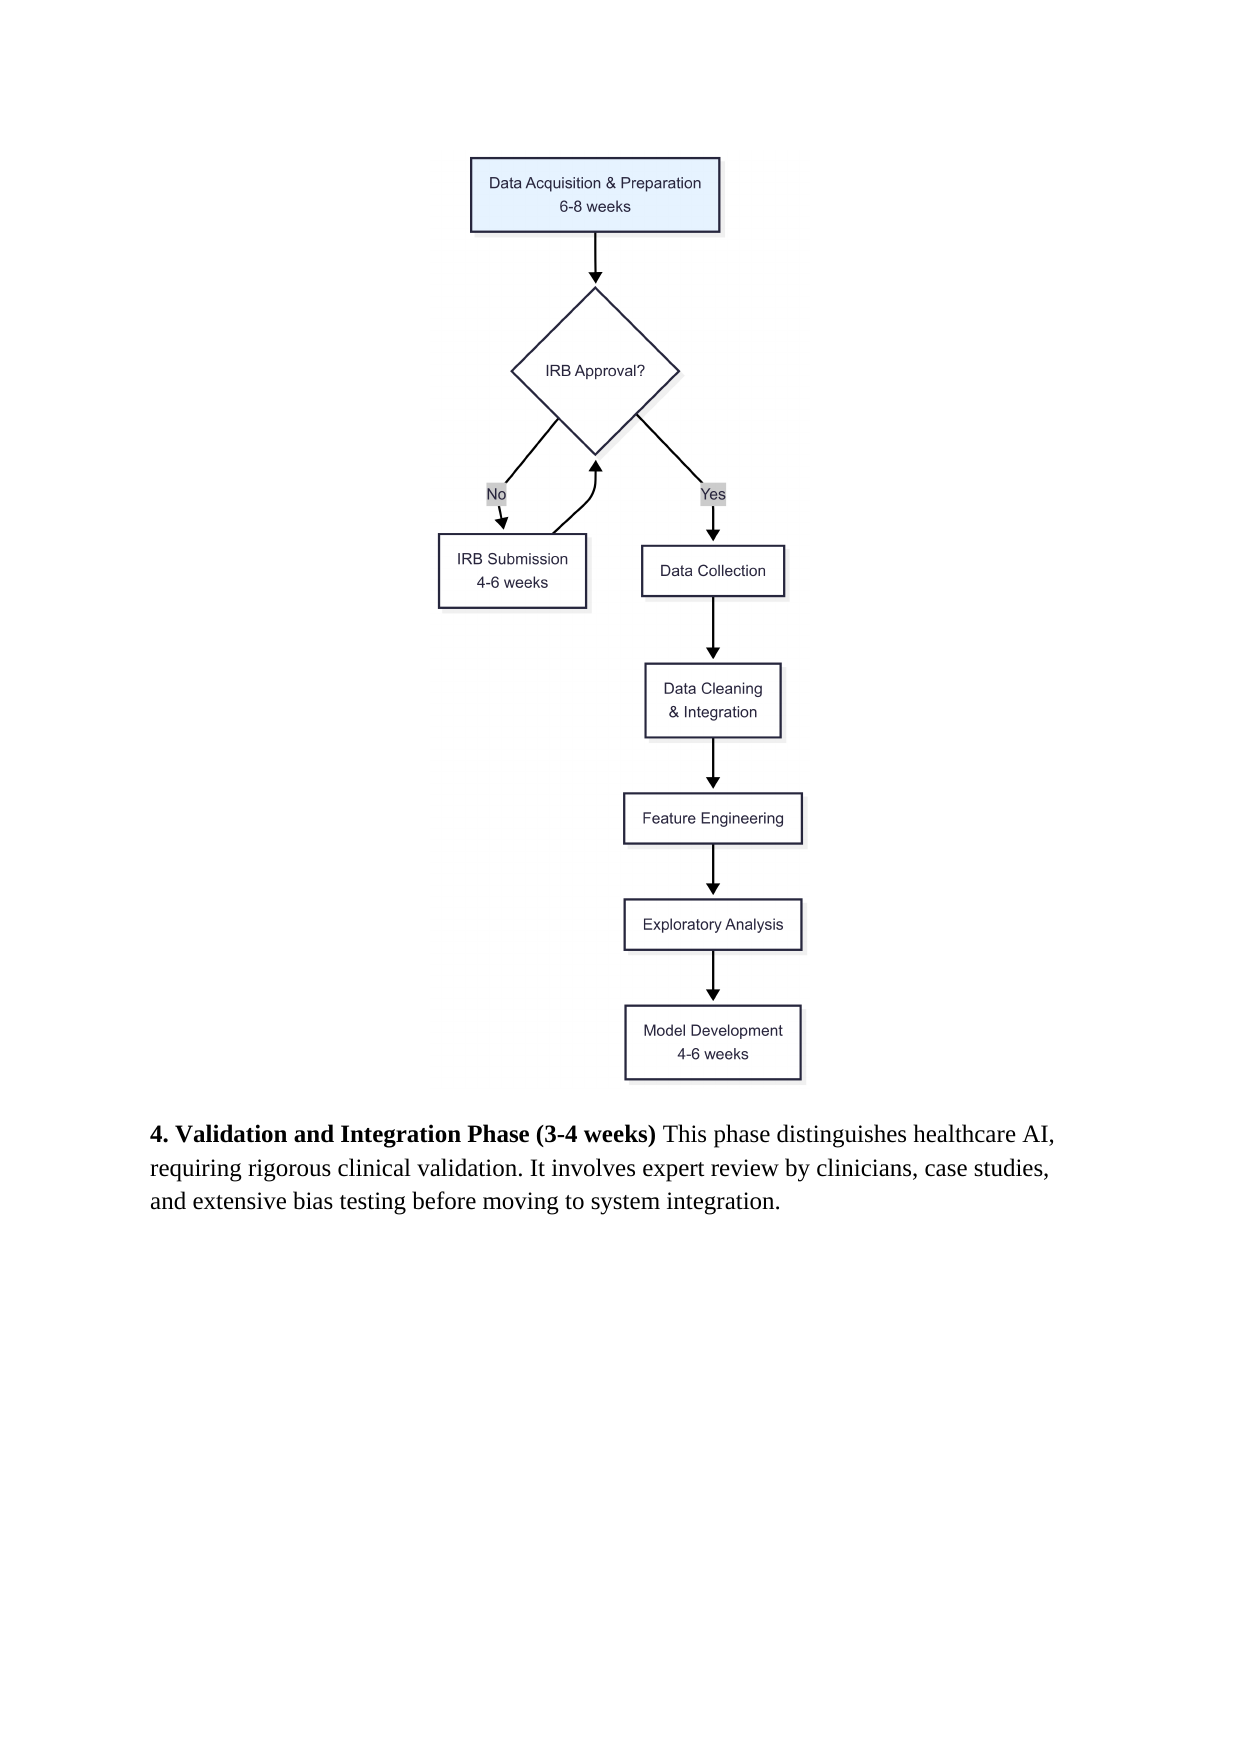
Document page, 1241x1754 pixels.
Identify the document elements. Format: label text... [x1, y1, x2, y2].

text 4. Validation and Integration Phase (3-4 weeks) This phase distinguishes healthcare AI, requiring rigorous clinical validation. It involves expert review by clinicians, case studies, and extensive bias testing before moving to system integration. [150, 1119, 1090, 1215]
